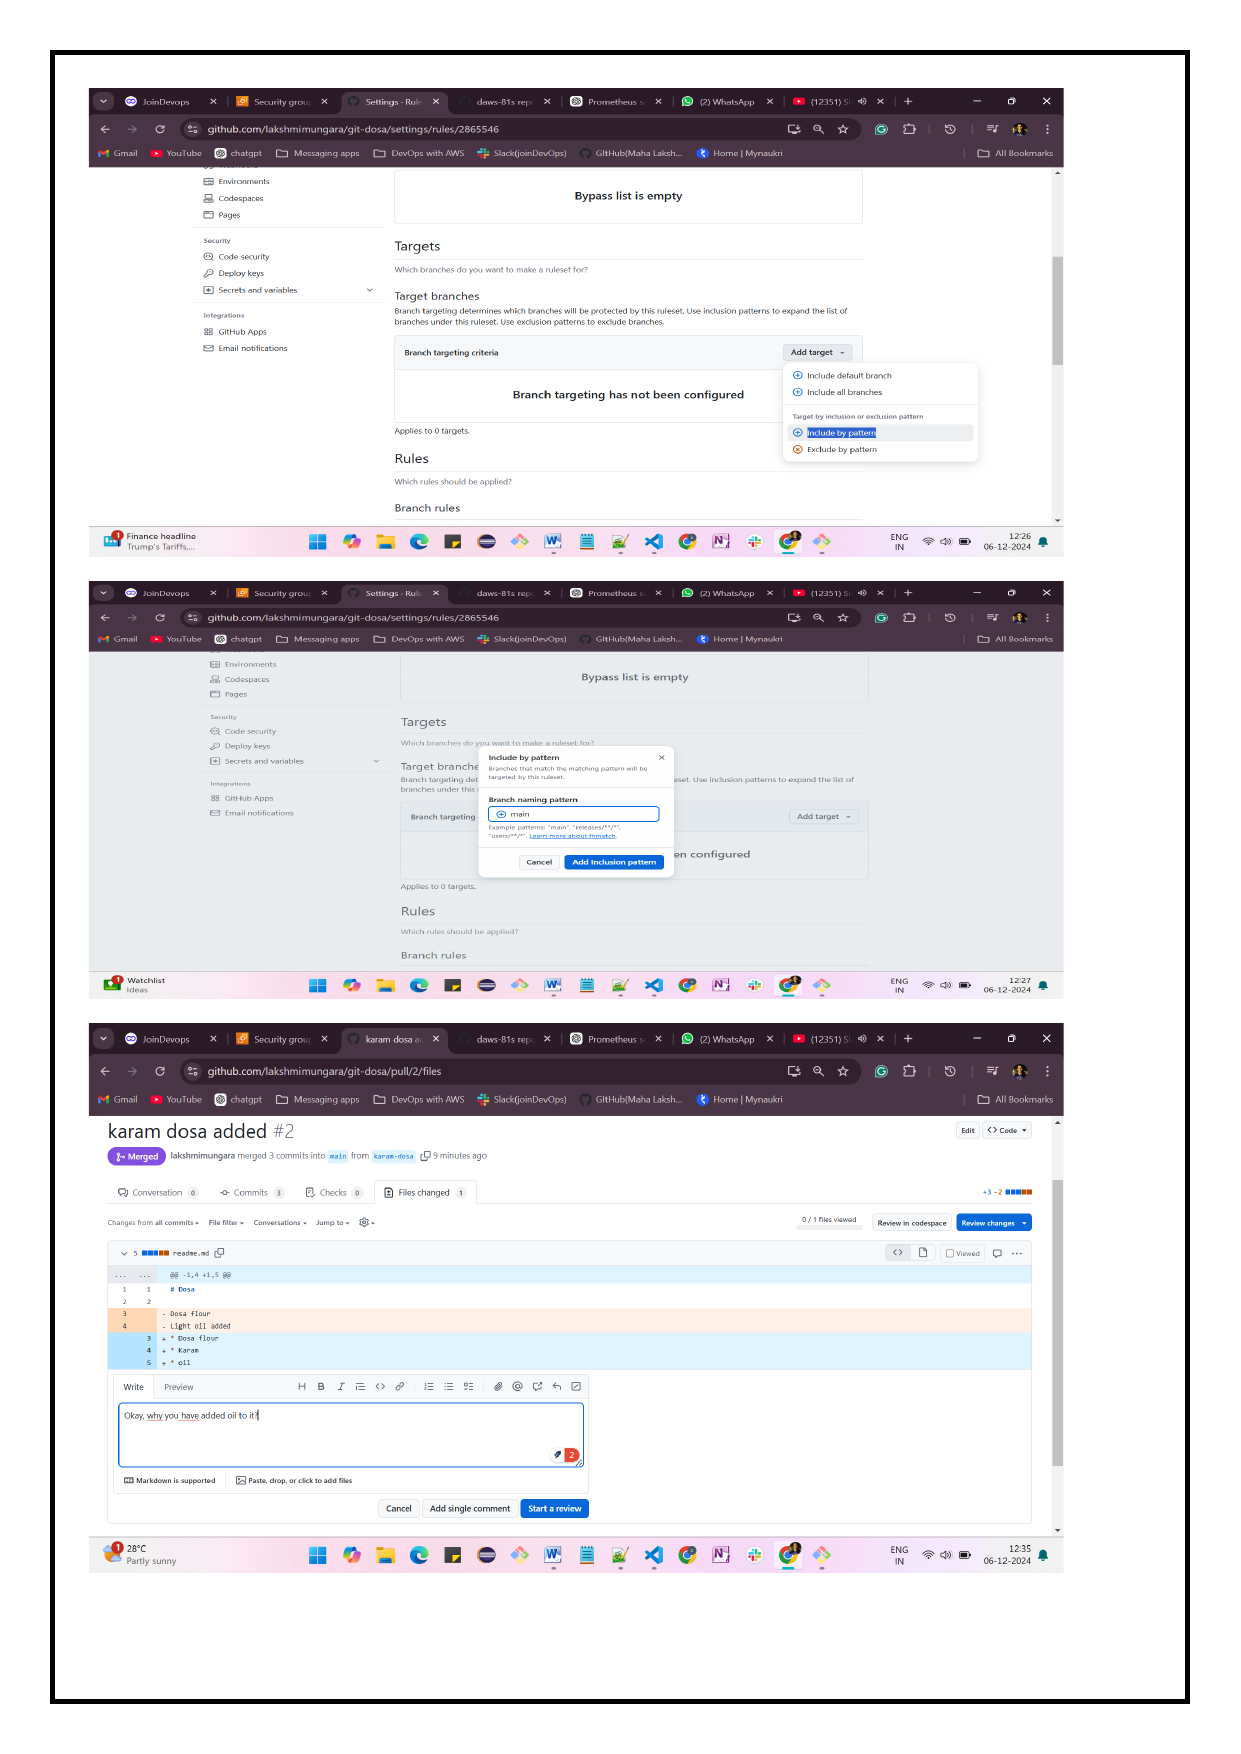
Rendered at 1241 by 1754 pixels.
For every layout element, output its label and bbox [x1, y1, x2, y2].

picture [88, 581, 1064, 999]
picture [88, 1023, 1064, 1573]
picture [88, 88, 1064, 557]
